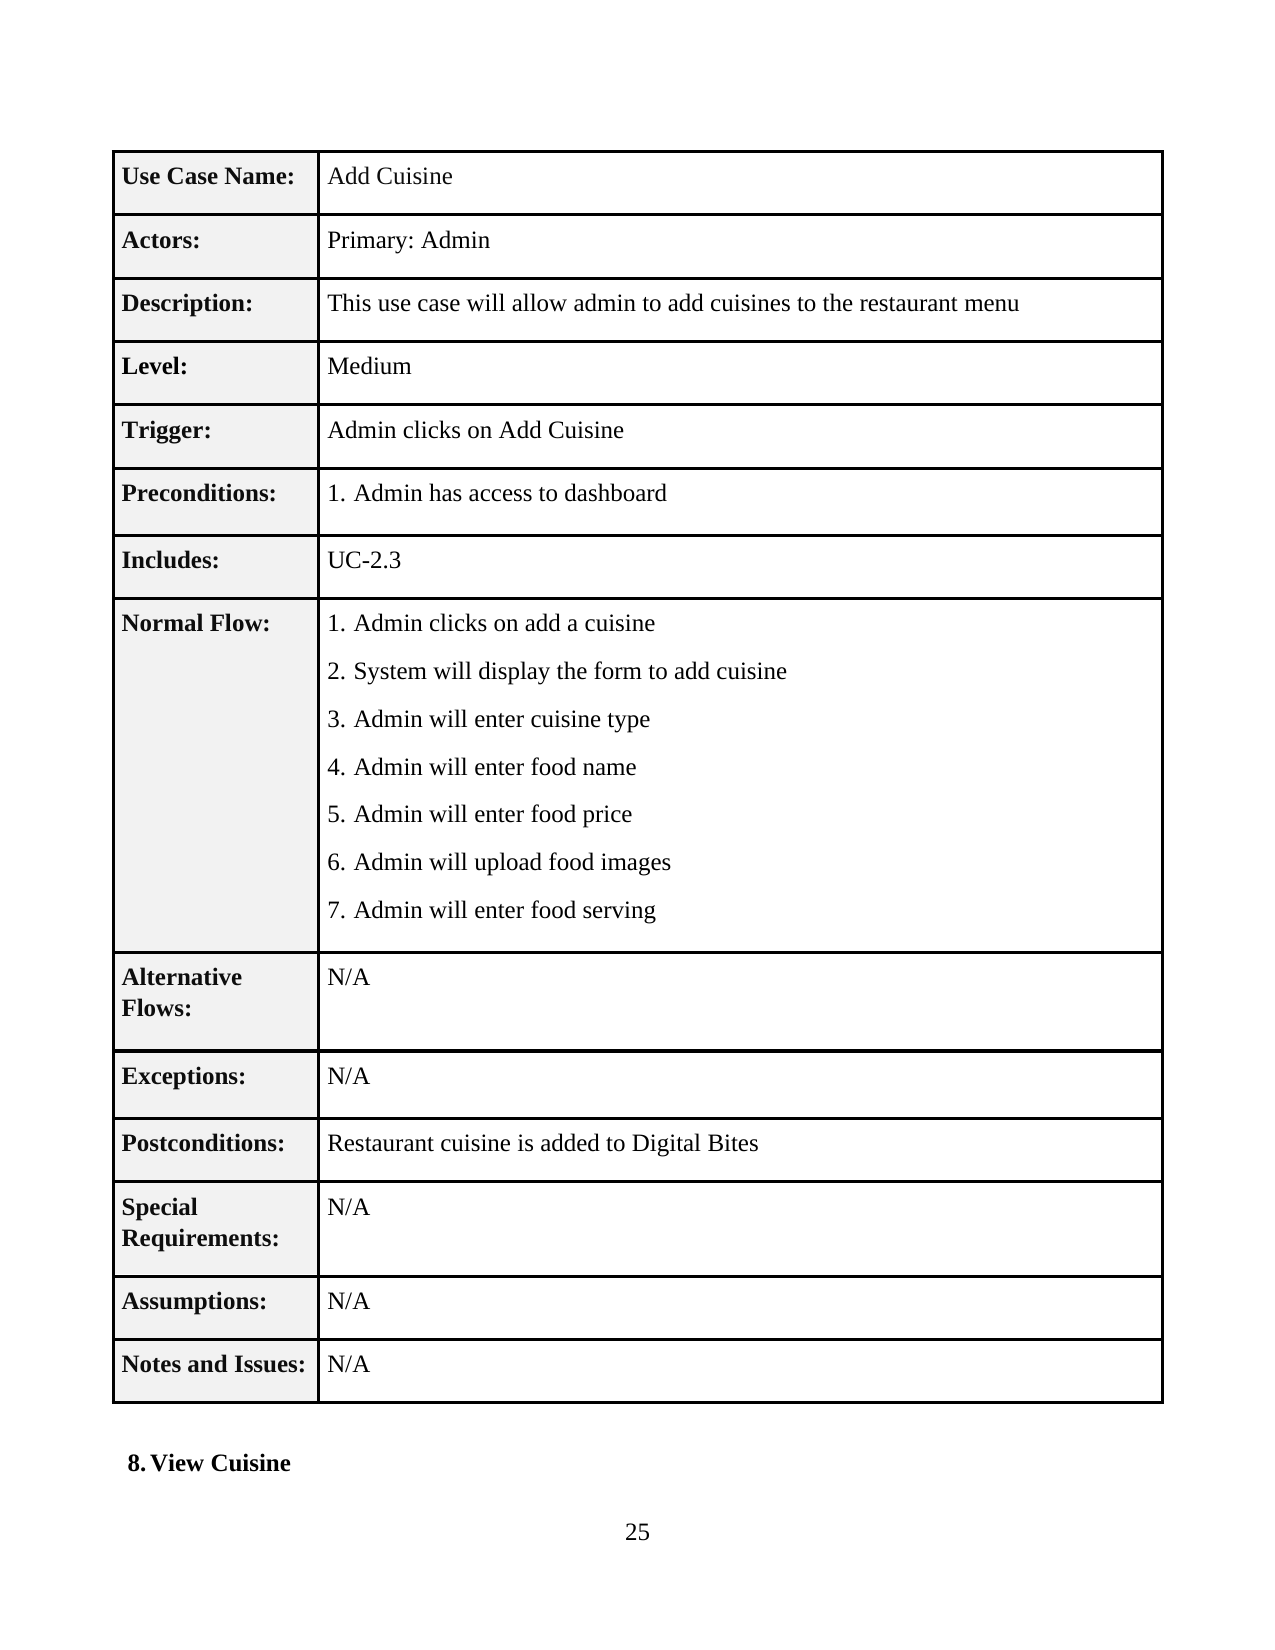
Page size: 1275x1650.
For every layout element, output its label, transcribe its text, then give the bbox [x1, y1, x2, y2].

table_cell Assumptions: [115, 1278, 317, 1338]
table_cell Primary: Admin [320, 216, 1161, 277]
table_cell Actors: [115, 216, 317, 277]
table_cell N/A [320, 954, 1161, 1049]
table_cell Postconditions: [115, 1120, 317, 1180]
table_cell Add Cuisine [320, 153, 1161, 213]
table_cell UC-2.3 [320, 537, 1161, 597]
table_cell Special Requirements: [115, 1183, 317, 1274]
table_cell Trigger: [115, 406, 317, 467]
table_cell Use Case Name: [115, 153, 317, 213]
table_cell Notes and Issues: [115, 1341, 317, 1401]
table_cell Alternative Flows: [115, 954, 317, 1049]
table_cell Description: [115, 280, 317, 340]
table_cell Level: [115, 343, 317, 403]
table_cell Normal Flow: [115, 600, 317, 951]
list View Cuisine [127, 1448, 1125, 1477]
table_cell N/A [320, 1278, 1161, 1338]
table_cell N/A [320, 1053, 1161, 1117]
table_cell Medium [320, 343, 1161, 403]
table_cell Includes: [115, 537, 317, 597]
table_cell Preconditions: [115, 470, 317, 534]
table_cell Admin clicks on Add Cuisine [320, 406, 1161, 467]
table_cell Restaurant cuisine is added to Digital Bites [320, 1120, 1161, 1180]
table_cell Admin clicks on add a cuisine System will display the form to add cuisine Admin will enter cuisine type Admin will enter food name Admin will enter food price Admin will upload food images Admin will enter food serving [320, 600, 1161, 951]
table_cell This use case will allow admin to add cuisines to the restaurant menu [320, 280, 1161, 340]
table_cell N/A [320, 1183, 1161, 1274]
table_cell N/A [320, 1341, 1161, 1401]
table_cell Admin has access to dashboard [320, 470, 1161, 534]
table_cell Exceptions: [115, 1053, 317, 1117]
